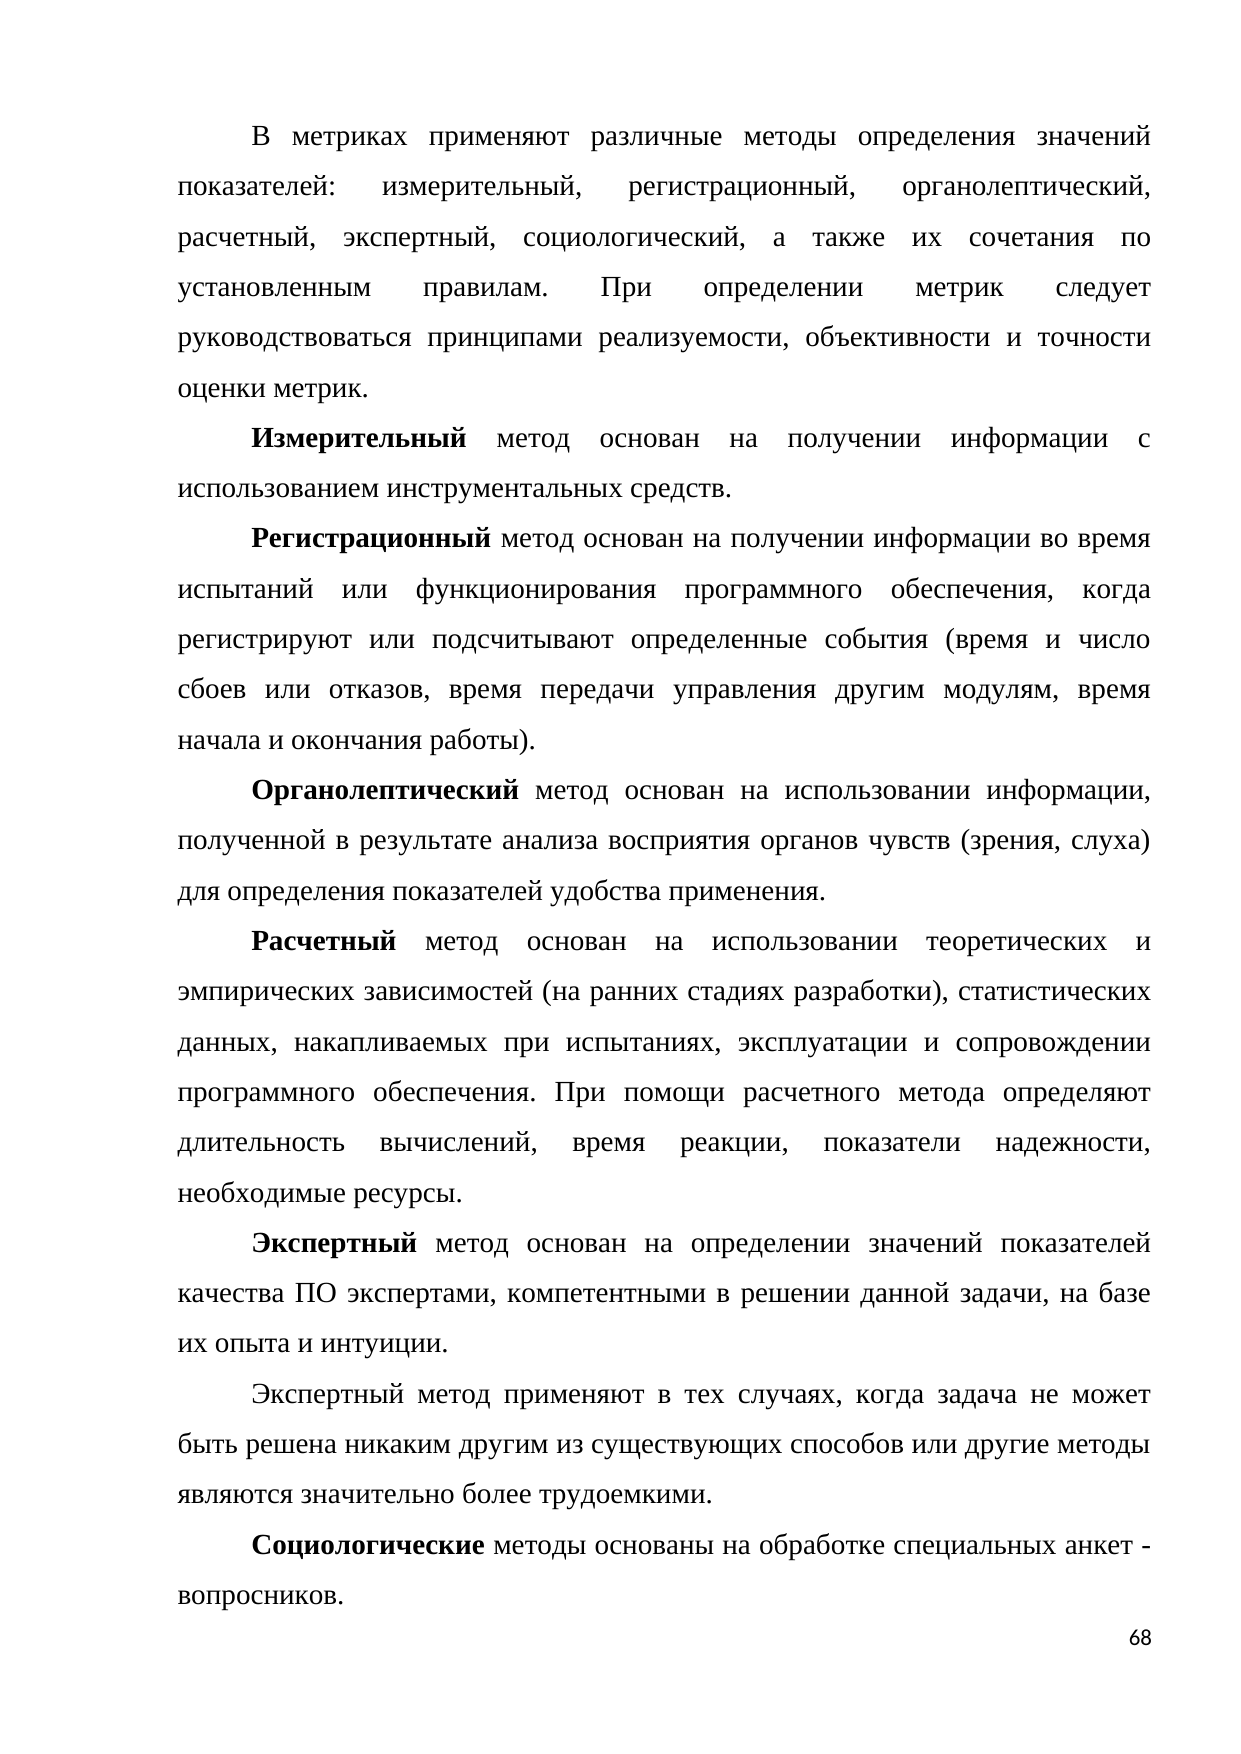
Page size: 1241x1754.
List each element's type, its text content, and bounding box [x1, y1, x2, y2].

text Социологические методы основаны на обработке специальных анкет -вопросников. [177, 1527, 1152, 1611]
text Экспертный метод применяют в тех случаях, когда задача не может быть решена никаким другим из существующих способов или другие методы являются значительно более трудоемкими. [177, 1376, 1152, 1510]
text Органолептический метод основан на использовании информации, полученной в результате анализа восприятия органов чувств (зрения, слуха) для определения показателей удобства применения. [177, 772, 1152, 906]
text Расчетный метод основан на использовании теоретических и эмпирических зависимостей (на ранних стадиях разработки), статистических данных, накапливаемых при испытаниях, эксплуатации и сопровождении программного обеспечения. При помощи расчетного метода определяют длительность вычислений, время реакции, показатели надежности, необходимые ресурсы. [177, 923, 1152, 1208]
text Измерительный метод основан на получении информации с использованием инструментальных средств. [177, 420, 1152, 504]
text Регистрационный метод основан на получении информации во время испытаний или функционирования программного обеспечения, когда регистрируют или подсчитывают определенные события (время и число сбоев или отказов, время передачи управления другим модулям, время начала и окончания работы). [177, 521, 1152, 755]
text В метриках применяют различные методы определения значений показателей: измерительный, регистрационный, органолептический, расчетный, экспертный, социологический, а также их сочетания по установленным правилам. При определении метрик следует руководствоваться принципами реализуемости, объективности и точности оценки метрик. [177, 118, 1152, 403]
text Экспертный метод основан на определении значений показателей качества ПО экспертами, компетентными в решении данной задачи, на базе их опыта и интуиции. [177, 1225, 1152, 1359]
